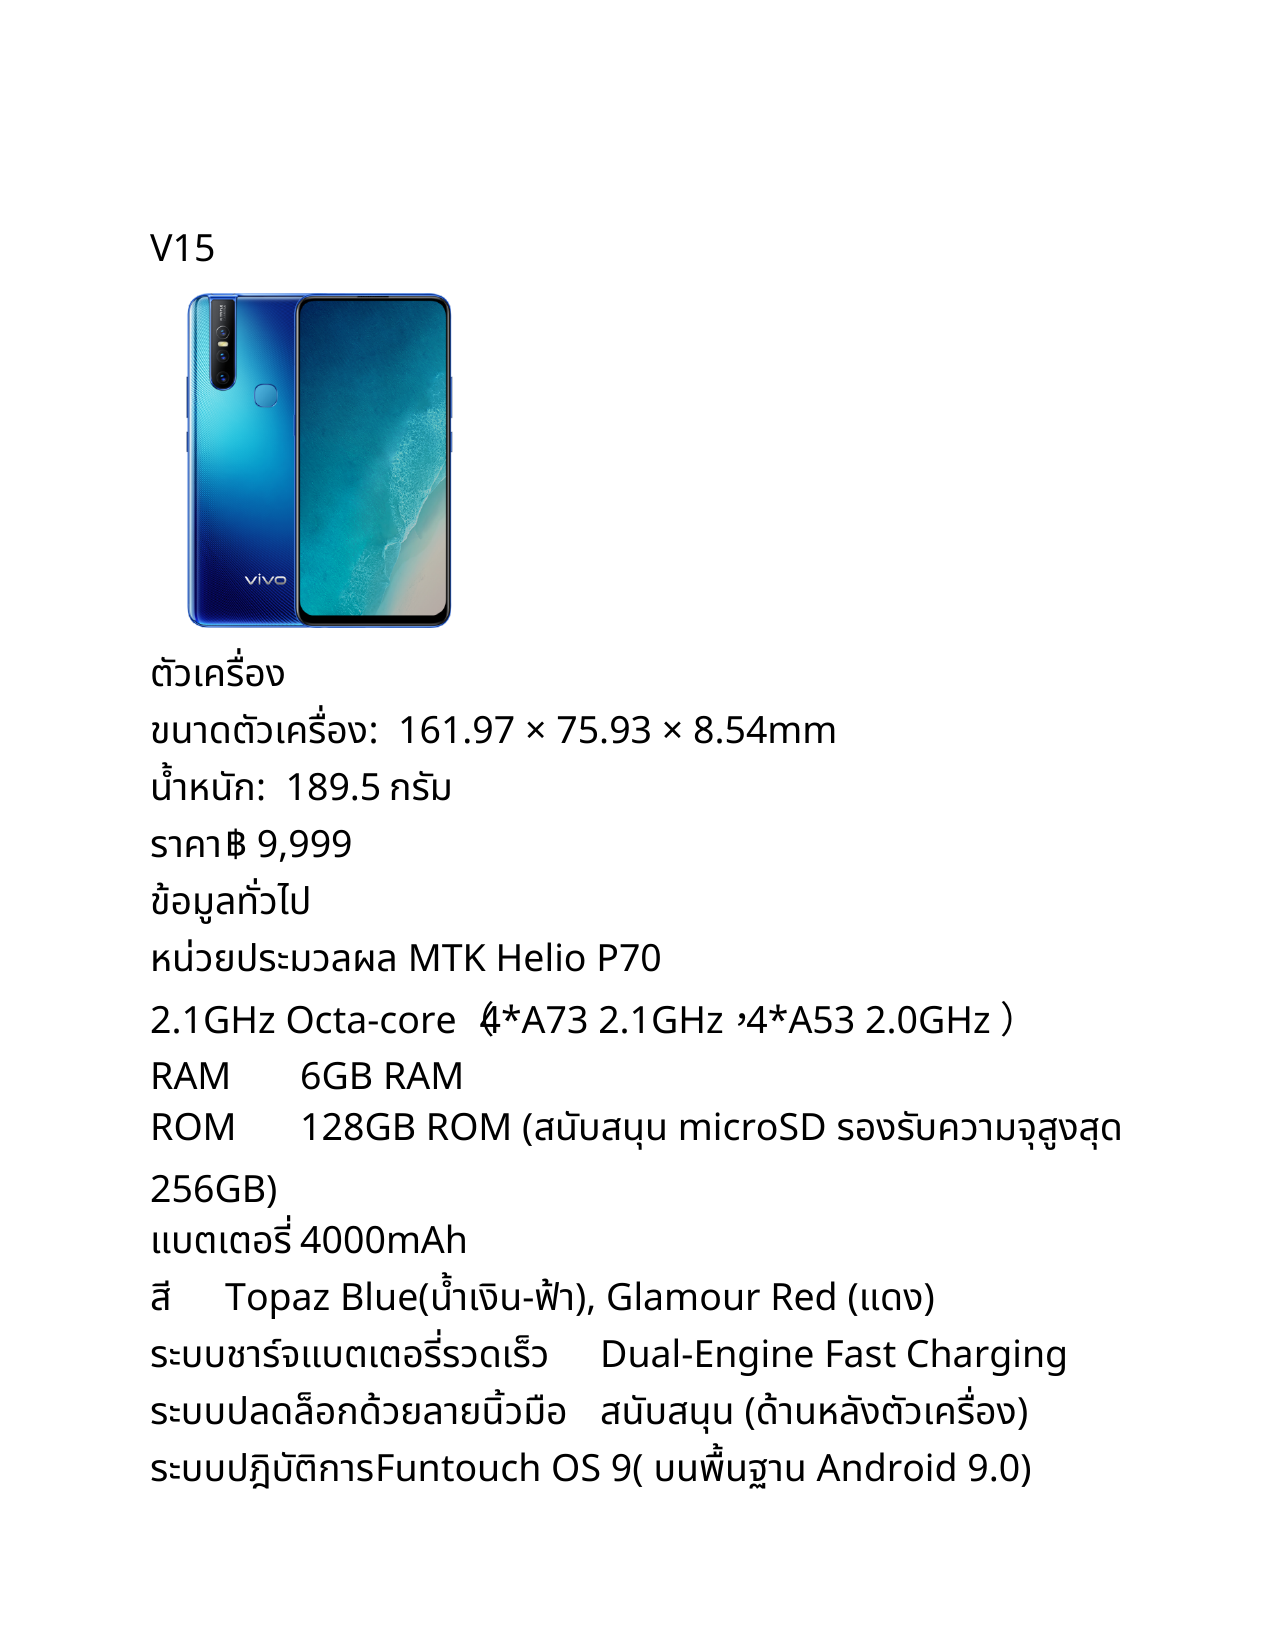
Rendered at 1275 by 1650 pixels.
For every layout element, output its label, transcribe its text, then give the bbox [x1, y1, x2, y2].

picture [150, 293, 485, 628]
text สี Topaz Blue(น้ำเงิน-ฟ้า), Glamour Red (แดง) [150, 1271, 1125, 1328]
text ROM 128GB ROM (สนับสนุน microSD รองรับความจุสูงสุด 256GB) [150, 1101, 1125, 1214]
text ขนาดตัวเครื่อง: 161.97 × 75.93 × 8.54mm น้ำหนัก: 189.5กรัม [150, 703, 1125, 817]
text ระบบปฎิบัติการ Funtouch OS 9( บนพื้นฐาน Android 9.0) [150, 1442, 1125, 1499]
text ข้อมูลทั่วไป [150, 874, 1125, 931]
text V15 [150, 222, 1125, 273]
text ราคา ฿ 9,999 [150, 817, 1125, 874]
text หน่วยประมวลผล MTK Helio P70 2.1GHz Octa-core（4*A73 2.1GHz，4*A53 2.0GHz ） [150, 931, 1125, 1044]
text แบตเตอรี่ 4000mAh [150, 1214, 1125, 1271]
text ระบบชาร์จแบตเตอรี่รวดเร็ว Dual-Engine Fast Charging [150, 1328, 1125, 1385]
text ระบบปลดล็อกด้วยลายนิ้วมือ สนับสนุน (ด้านหลังตัวเครื่อง) [150, 1385, 1125, 1442]
text RAM 6GB RAM [150, 1044, 1125, 1101]
text ตัวเครื่อง [150, 647, 1125, 703]
